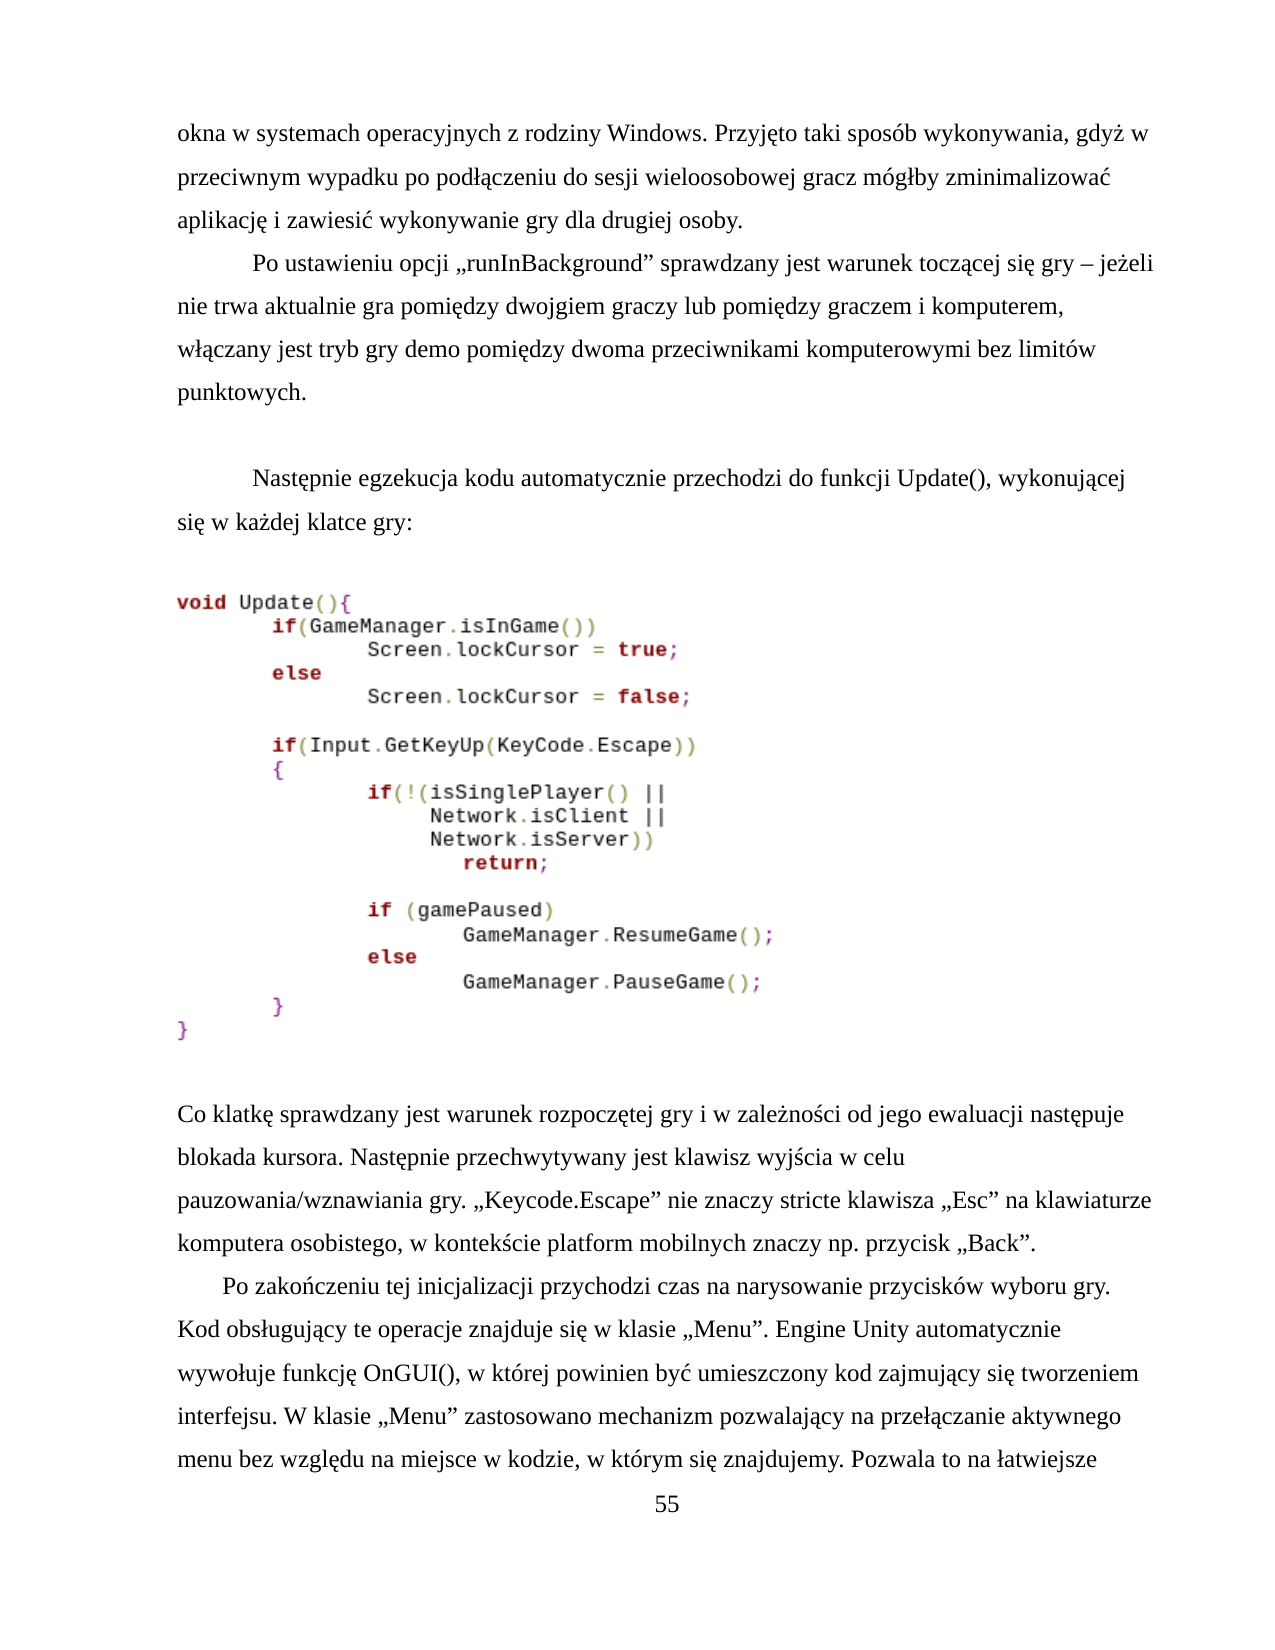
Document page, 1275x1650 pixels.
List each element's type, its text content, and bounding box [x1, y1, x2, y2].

text Co klatkę sprawdzany jest warunek rozpoczętej gry i w zależności od jego ewaluacji następuje blokada kursora. Następnie przechwytywany jest klawisz wyjścia w celu pauzowania/wznawiania gry. „Keycode.Escape” nie znaczy stricte klawisza „Esc” na klawiaturze komputera osobistego, w kontekście platform mobilnych znaczy np. przycisk „Back”. [177, 1099, 1156, 1257]
text Po ustawieniu opcji „runInBackground” sprawdzany jest warunek toczącej się gry – jeżeli nie trwa aktualnie gra pomiędzy dwojgiem graczy lub pomiędzy graczem i komputerem, włączany jest tryb gry demo pomiędzy dwoma przeciwnikami komputerowymi bez limitów punktowych. [177, 248, 1156, 406]
text Następnie egzekucja kodu automatycznie przechodzi do funkcji Update(), wykonującej się w każdej klatce gry: [177, 463, 1156, 535]
